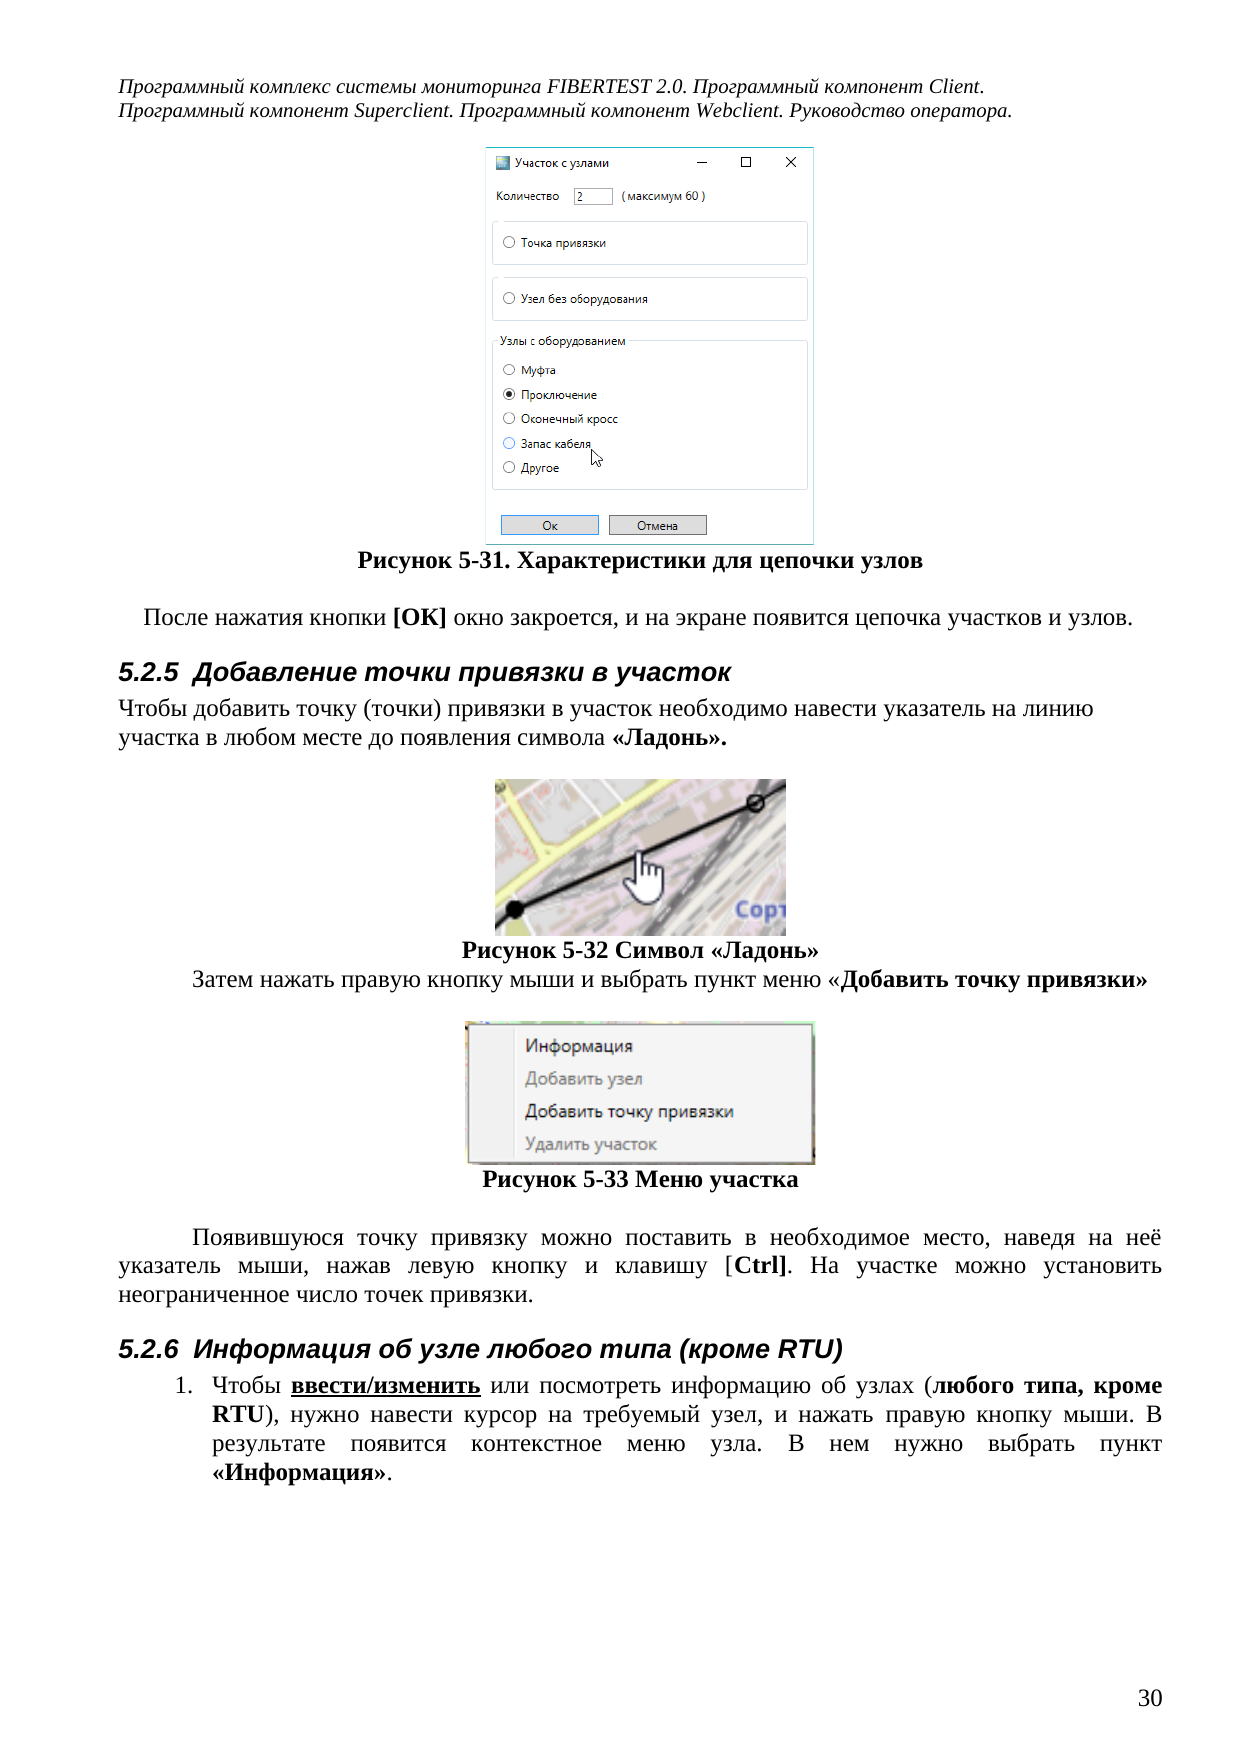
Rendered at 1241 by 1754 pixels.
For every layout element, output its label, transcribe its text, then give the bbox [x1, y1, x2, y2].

picture [465, 1021, 816, 1165]
text Чтобы добавить точку (точки) привязки в участок необходимо навести указатель на линию участка в любом месте до появления символа «Ладонь». [118, 693, 1162, 751]
subtitle Добавление точки привязки в участок [118, 656, 1162, 687]
text После нажатия кнопки [ОК] окно закроется, и на экране появится цепочка участков и узлов. [118, 602, 1162, 631]
subtitle Информация об узле любого типа (кроме RTU) [118, 1333, 1162, 1364]
picture [485, 147, 814, 545]
list Чтобы ввести/изменить или посмотреть информацию об узлах (любого типа, кроме RTU), нужно навести курсор на требуемый узел, и нажать правую кнопку мыши. В результате появится контекстное меню узла. В нем нужно выбрать пункт «Информация». [174, 1370, 1162, 1485]
text Затем нажать правую кнопку мыши и выбрать пункт меню «Добавить точку привязки» [118, 964, 1162, 993]
text Появившуюся точку привязку можно поставить в необходимое место, наведя на неё указатель мыши, нажав левую кнопку и клавишу [Ctrl]. На участке можно установить неограниченное число точек привязки. [118, 1222, 1162, 1308]
picture [495, 779, 786, 936]
